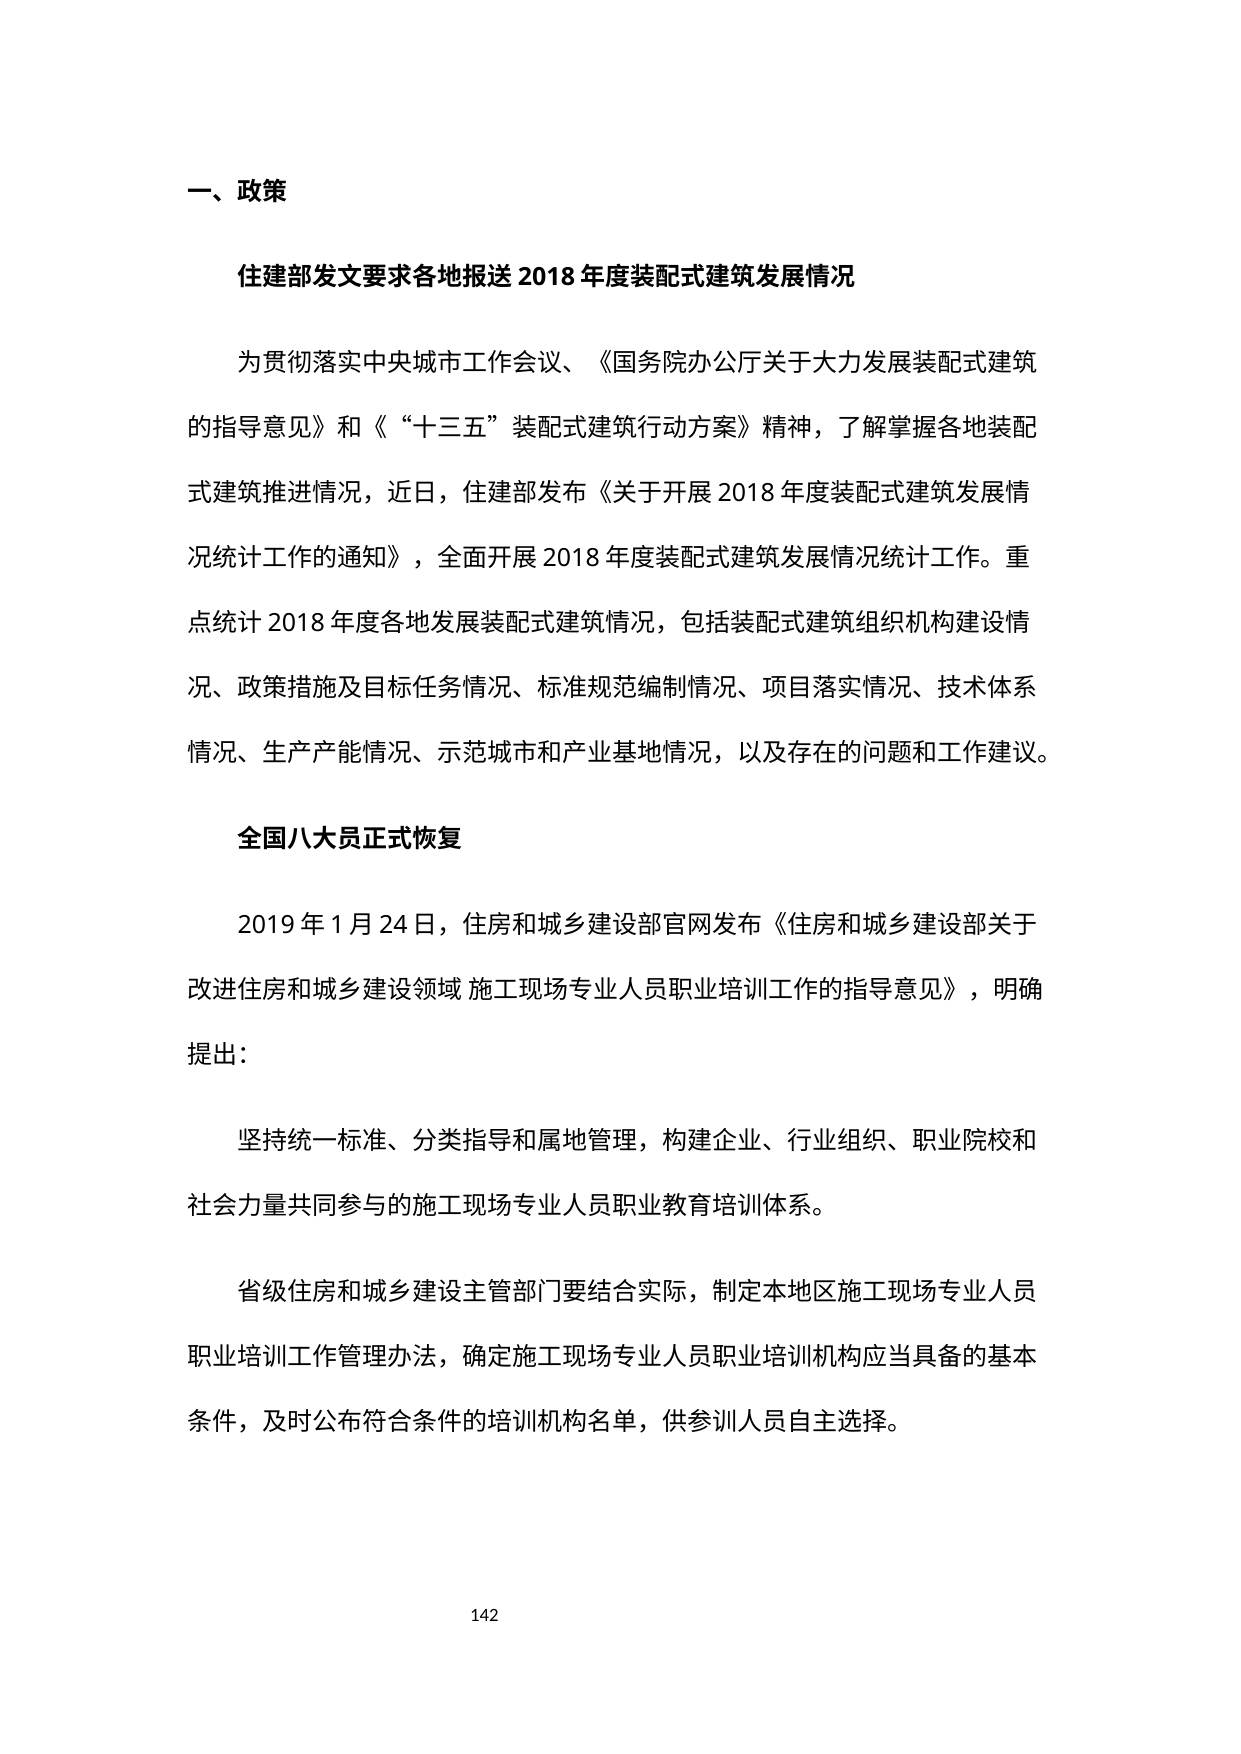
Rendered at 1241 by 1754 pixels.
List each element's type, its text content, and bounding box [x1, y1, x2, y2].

text 省级住房和城乡建设主管部门要结合实际，制定本地区施工现场专业人员职业培训工作管理办法，确定施工现场专业人员职业培训机构应当具备的基本条件，及时公布符合条件的培训机构名单，供参训人员自主选择。 [187, 1257, 1053, 1452]
text 全国八大员正式恢复 [187, 804, 1053, 869]
text 2019年1月24日，住房和城乡建设部官网发布《住房和城乡建设部关于改进住房和城乡建设领域 施工现场专业人员职业培训工作的指导意见》，明确提出： [187, 890, 1053, 1085]
text 住建部发文要求各地报送2018年度装配式建筑发展情况 [187, 242, 1053, 307]
text 为贯彻落实中央城市工作会议、《国务院办公厅关于大力发展装配式建筑的指导意见》和《“十三五”装配式建筑行动方案》精神，了解掌握各地装配式建筑推进情况，近日，住建部发布《关于开展2018年度装配式建筑发展情况统计工作的通知》，全面开展2018年度装配式建筑发展情况统计工作。重点统计2018年度各地发展装配式建筑情况，包括装配式建筑组织机构建设情况、政策措施及目标任务情况、标准规范编制情况、项目落实情况、技术体系情况、生产产能情况、示范城市和产业基地情况，以及存在的问题和工作建议。 [187, 328, 1053, 783]
text 坚持统一标准、分类指导和属地管理，构建企业、行业组织、职业院校和社会力量共同参与的施工现场专业人员职业教育培训体系。 [187, 1106, 1053, 1236]
text 一、政策 [187, 157, 1053, 222]
